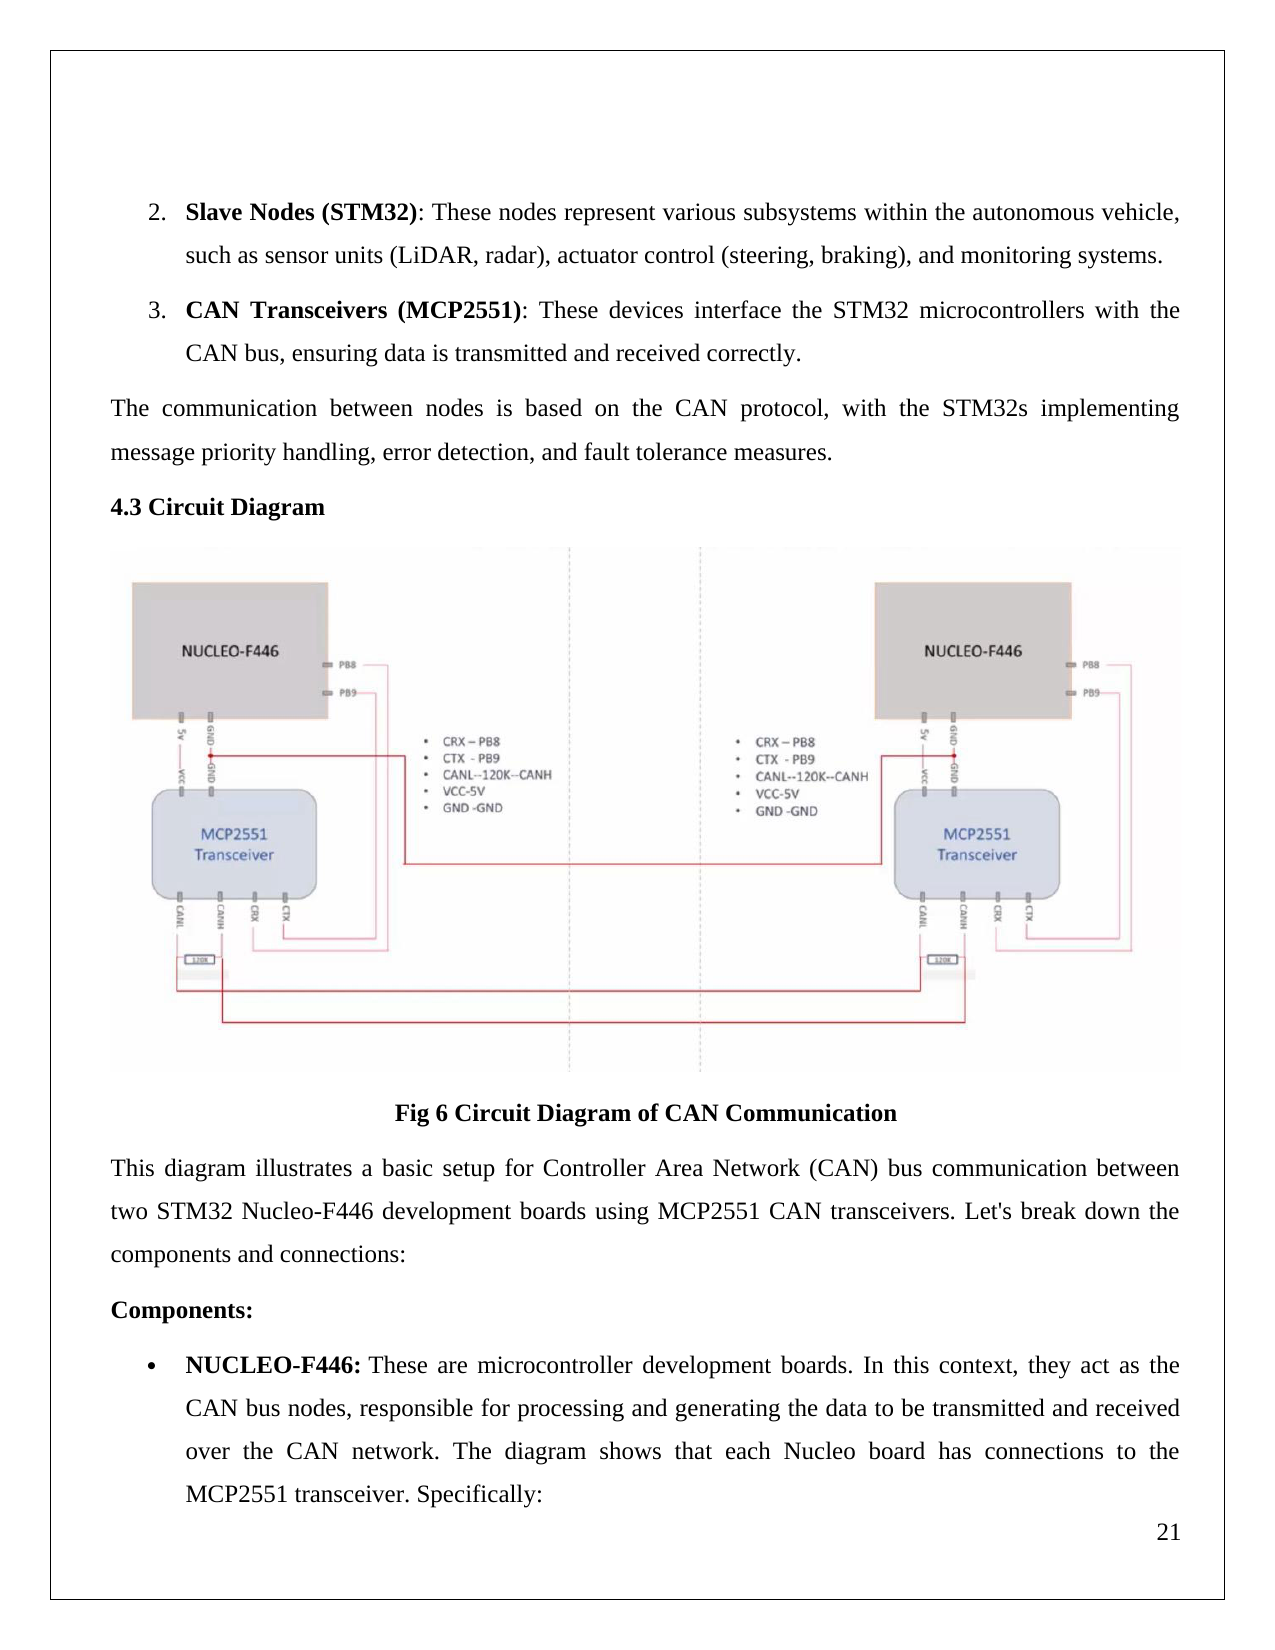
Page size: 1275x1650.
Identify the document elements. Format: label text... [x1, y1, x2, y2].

text Fig 6 Circuit Diagram of CAN Communication [110, 1098, 1181, 1127]
text 4.3 Circuit Diagram [110, 492, 1181, 521]
text Components: [110, 1295, 1181, 1323]
text This diagram illustrates a basic setup for Controller Area Network (CAN) bus communication between two STM32 Nucleo-F446 development boards using MCP2551 CAN transceivers. Let's break down the components and connections: [110, 1153, 1181, 1268]
list CAN Transceivers (MCP2551): These devices interface the STM32 microcontrollers with the CAN bus, ensuring data is transmitted and received correctly. [148, 295, 1181, 367]
text The communication between nodes is based on the CAN protocol, with the STM32s implementing message priority handling, error detection, and fault tolerance measures. [110, 393, 1181, 465]
picture [110, 547, 1182, 1072]
list Slave Nodes (STM32): These nodes represent various subsystems within the autonomous vehicle, such as sensor units (LiDAR, radar), actuator control (steering, braking), and monitoring systems. [148, 197, 1181, 269]
list NUCLEO-F446: These are microcontroller development boards. In this context, they act as the CAN bus nodes, responsible for processing and generating the data to be transmitted and received over the CAN network. The diagram shows that each Nucleo board has connections to the MCP2551 transceiver. Specifically: [148, 1350, 1181, 1508]
